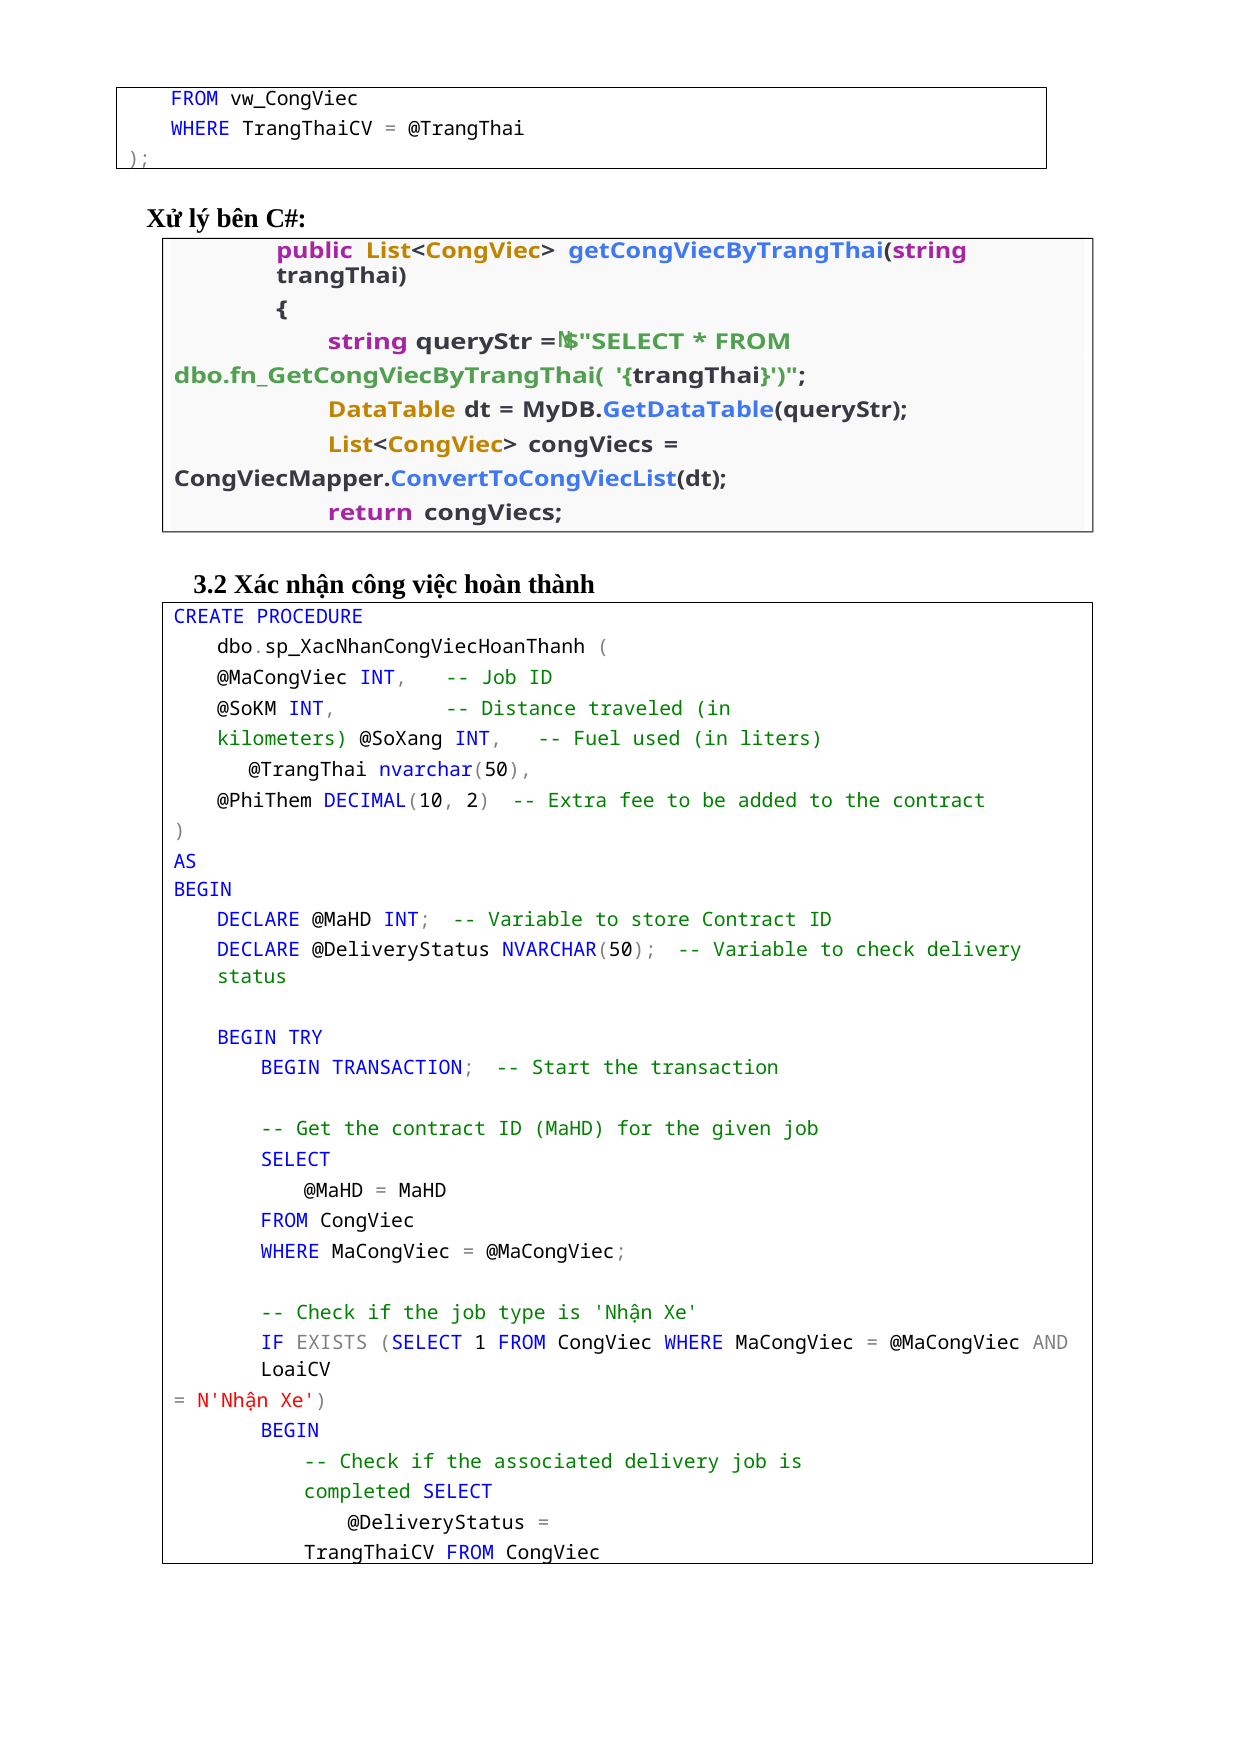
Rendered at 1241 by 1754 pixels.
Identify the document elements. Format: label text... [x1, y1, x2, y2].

text Xử lý bên C#: [146, 202, 1137, 233]
list Xác nhận công việc hoàn thành [193, 568, 1137, 599]
picture [559, 331, 570, 347]
